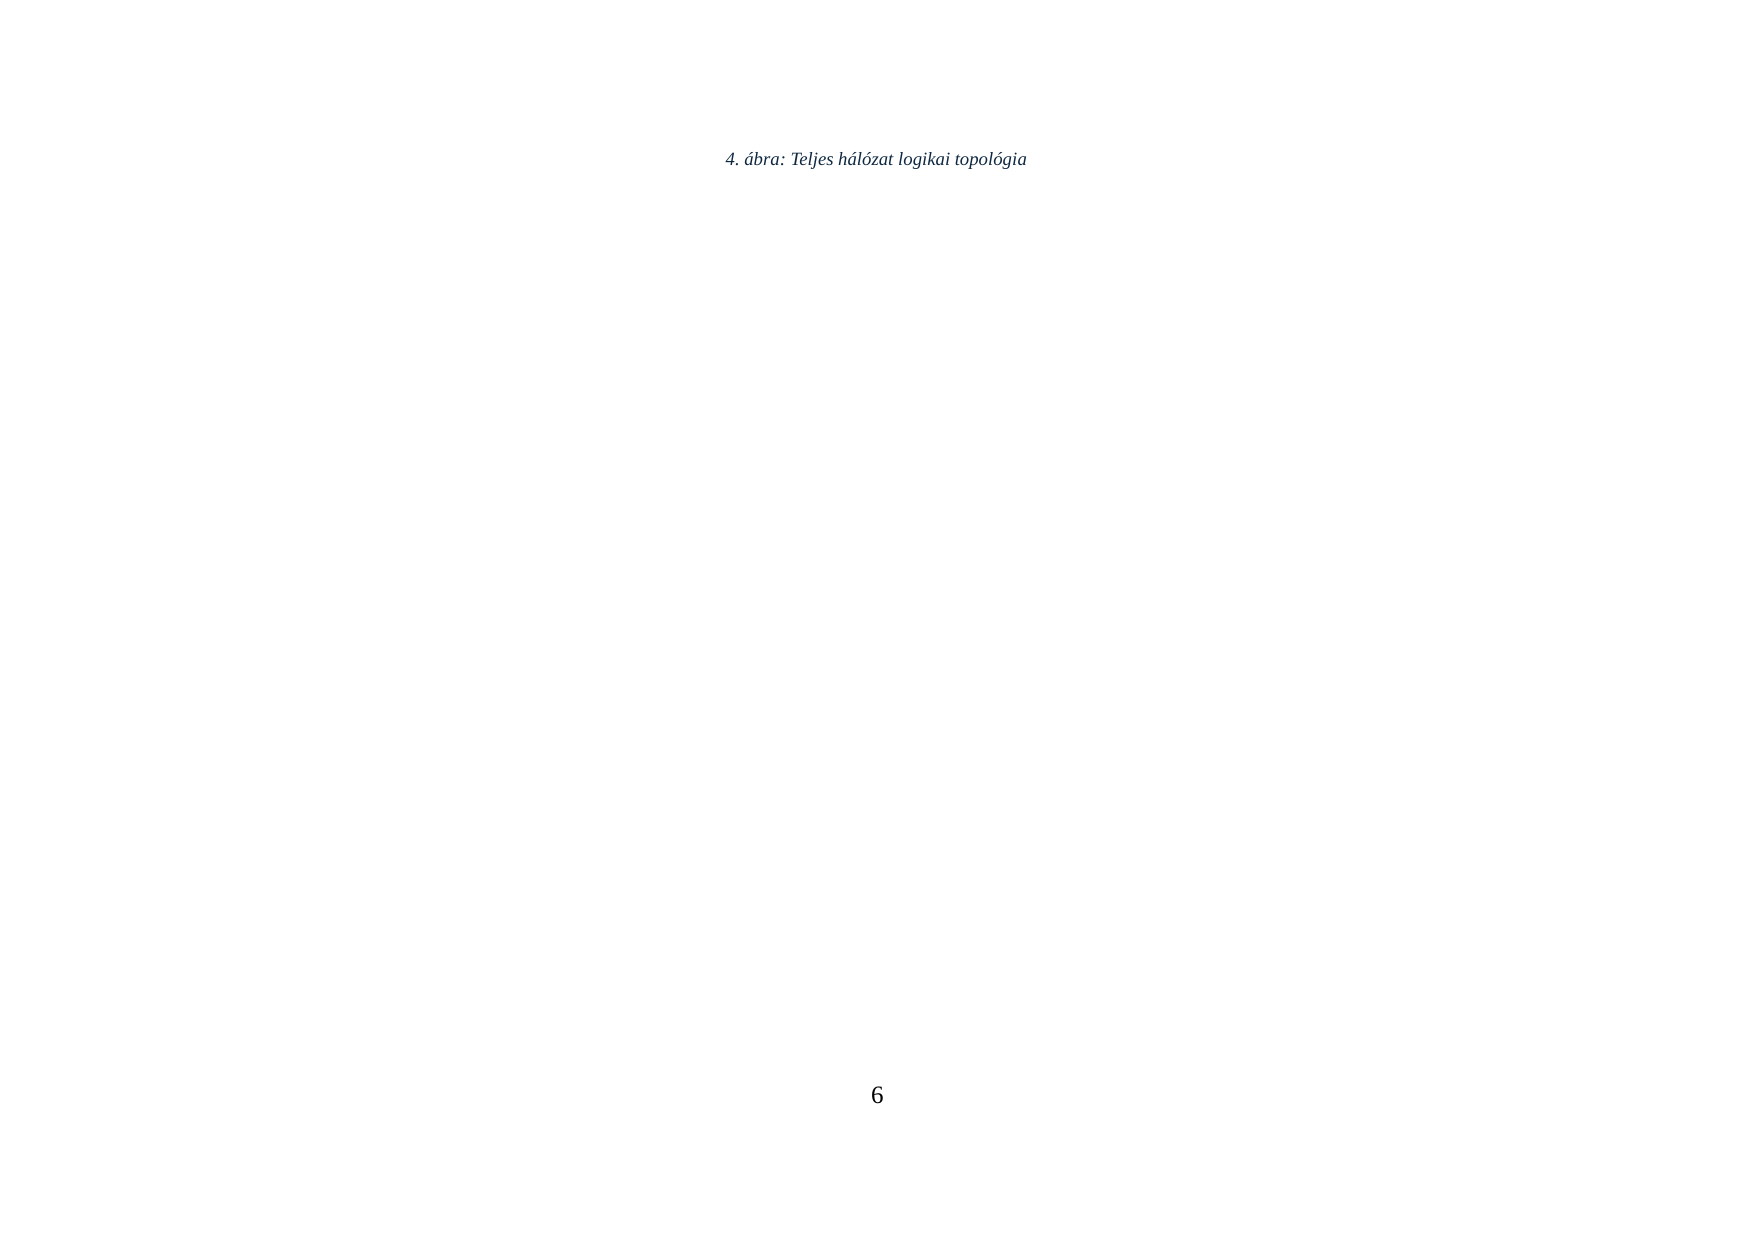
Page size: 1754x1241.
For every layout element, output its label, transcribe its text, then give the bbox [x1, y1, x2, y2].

text 4. ábra: Teljes hálózat logikai topológia [148, 148, 1606, 169]
